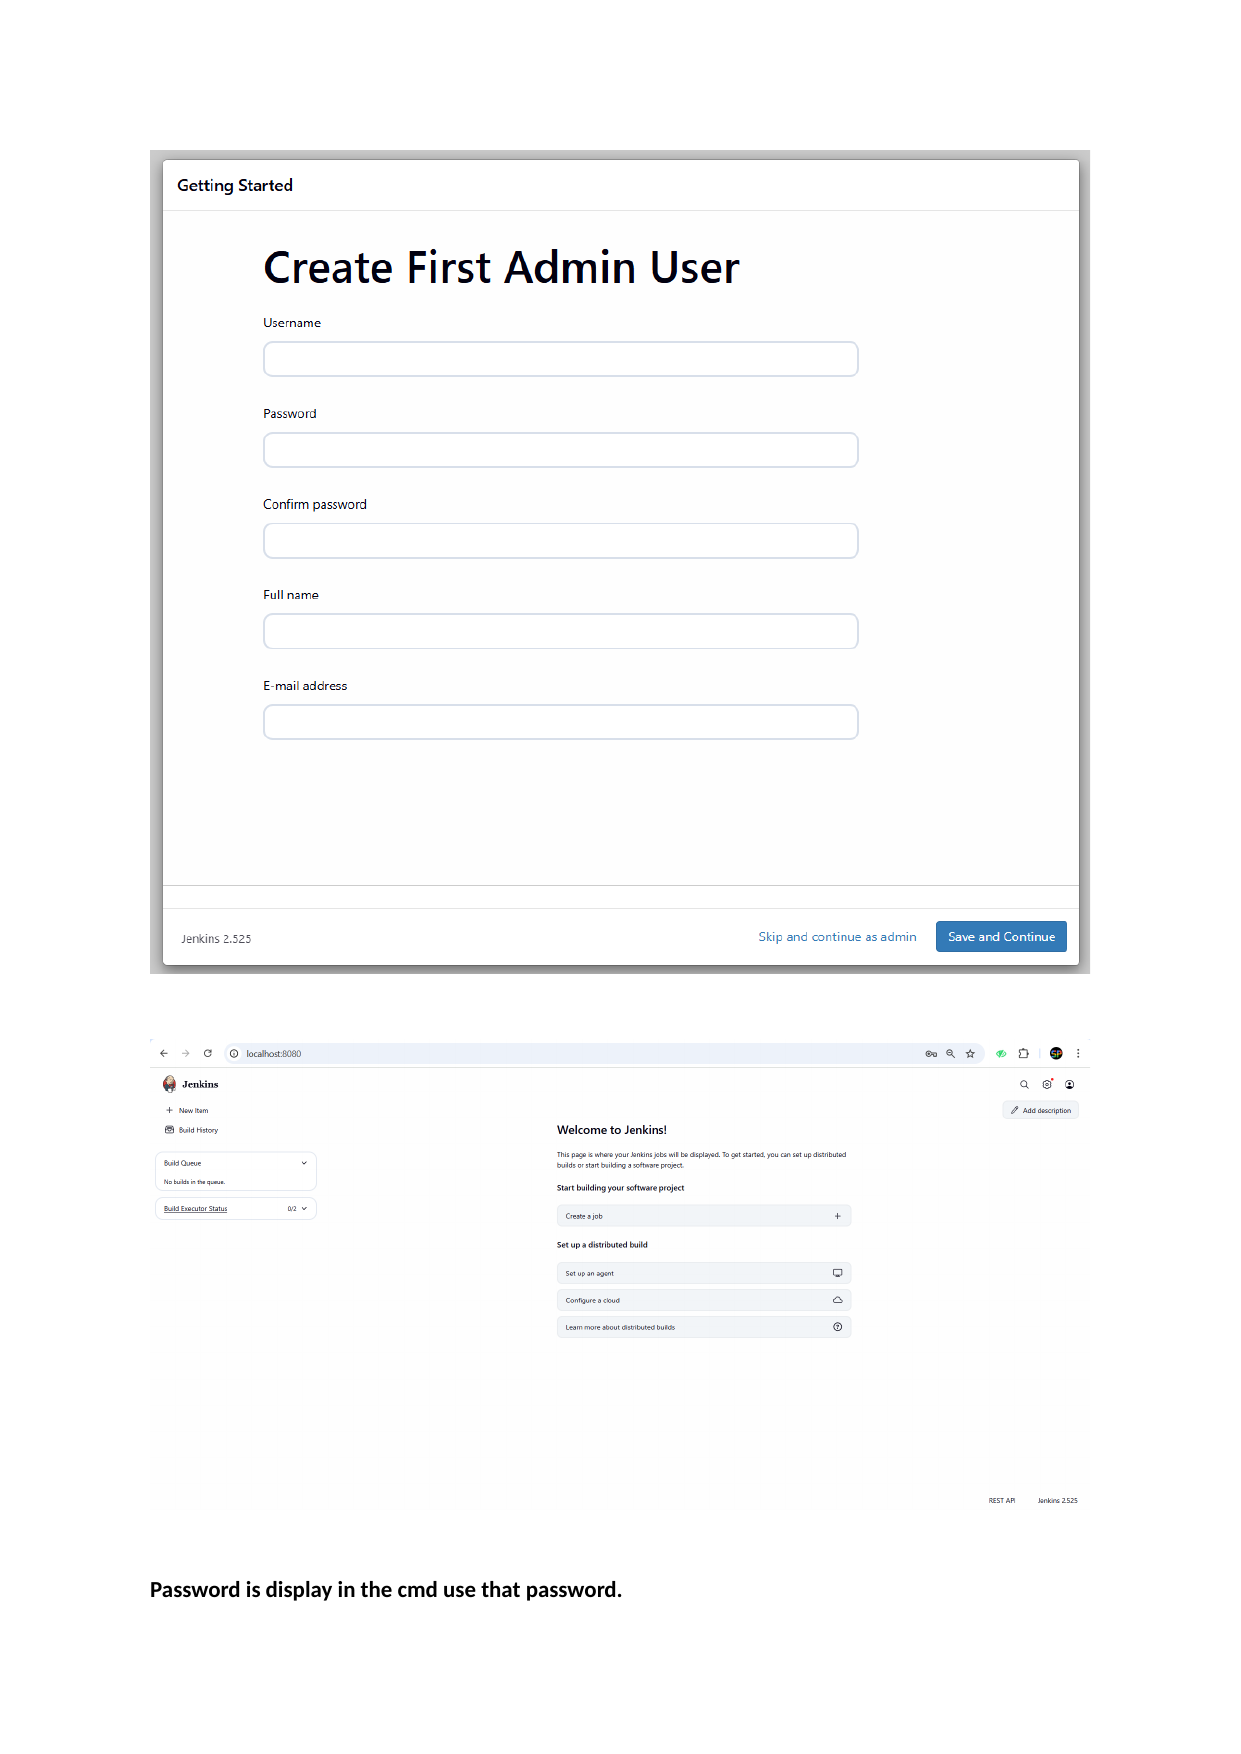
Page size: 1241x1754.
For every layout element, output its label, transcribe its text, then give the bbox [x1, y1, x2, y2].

picture [150, 1039, 1091, 1510]
text Password is display in the cmd use that password. [150, 1576, 1090, 1603]
picture [150, 150, 1091, 974]
